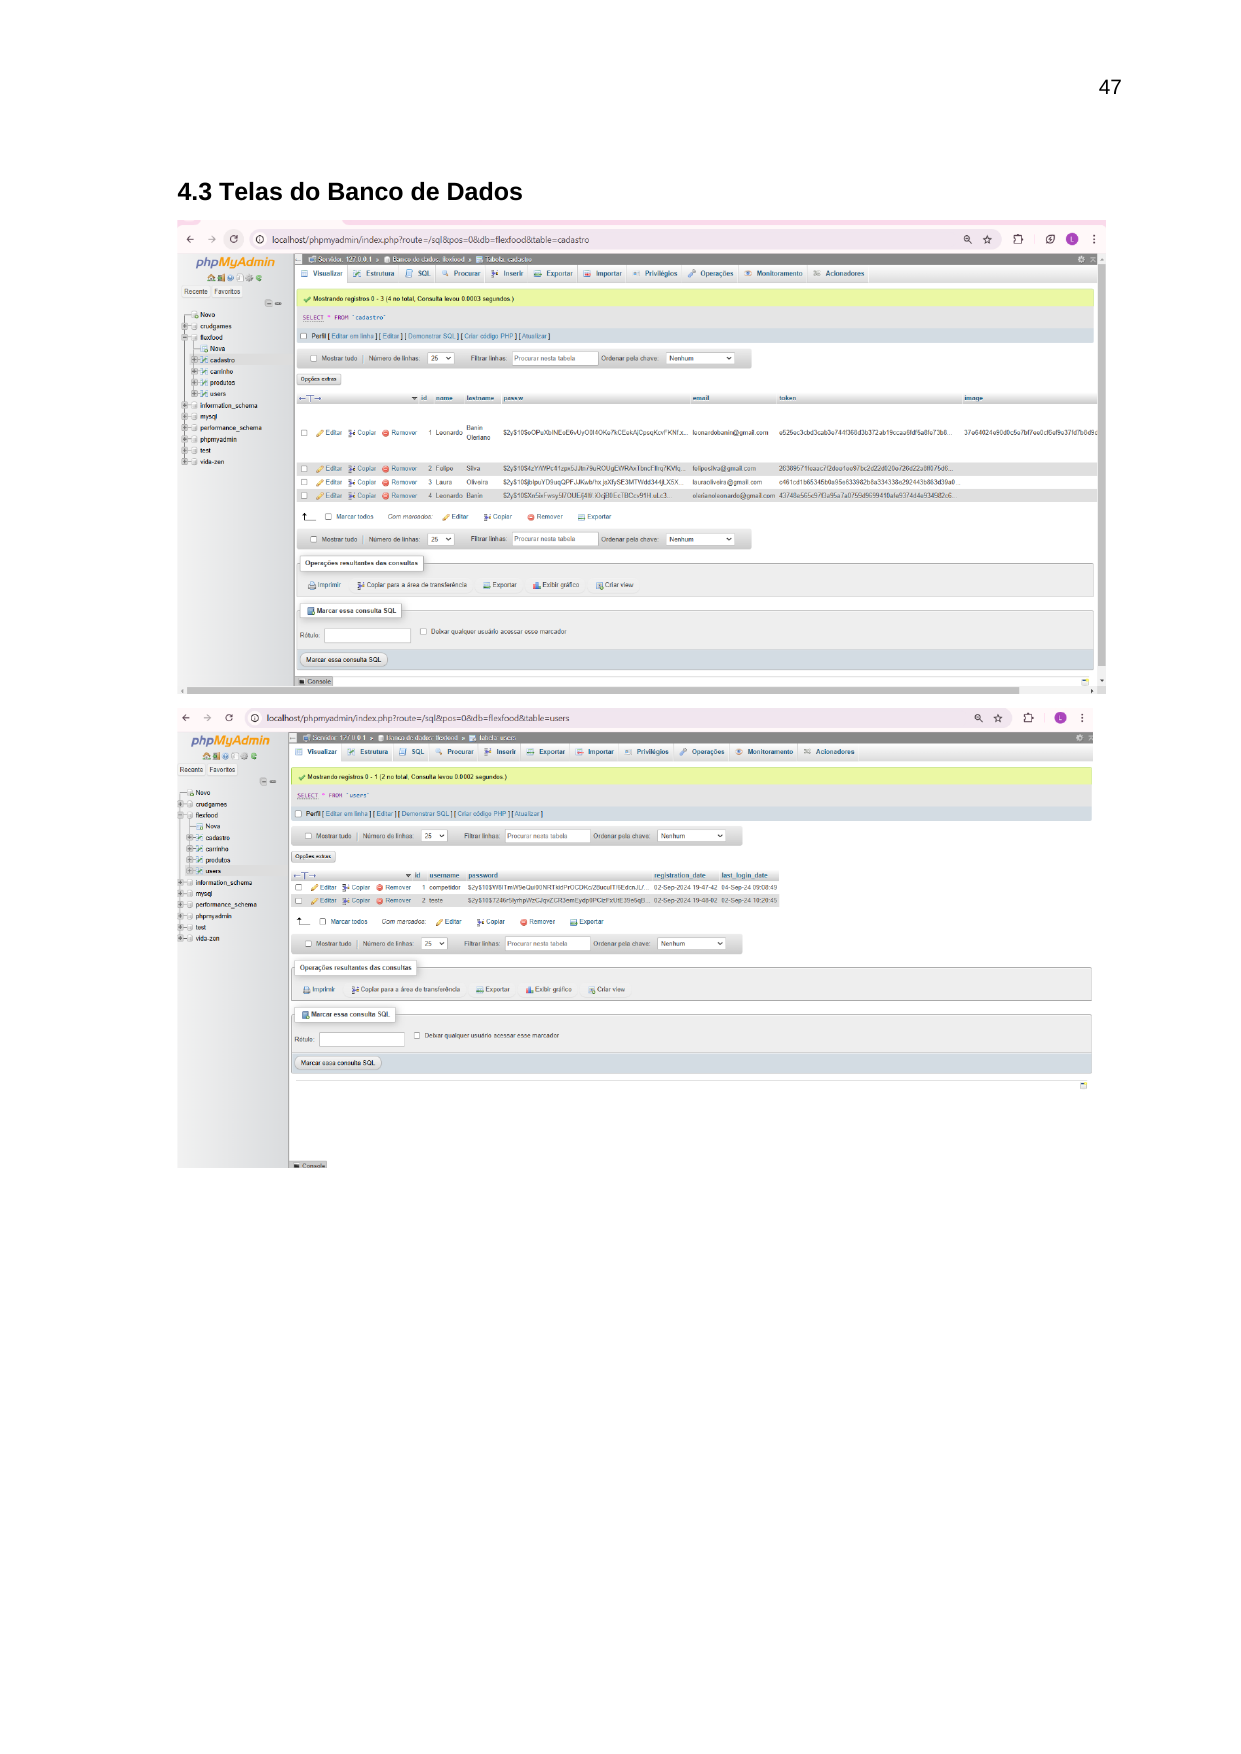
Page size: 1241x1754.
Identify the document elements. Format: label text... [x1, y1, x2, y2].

picture [177, 708, 1093, 1168]
picture [177, 220, 1106, 694]
